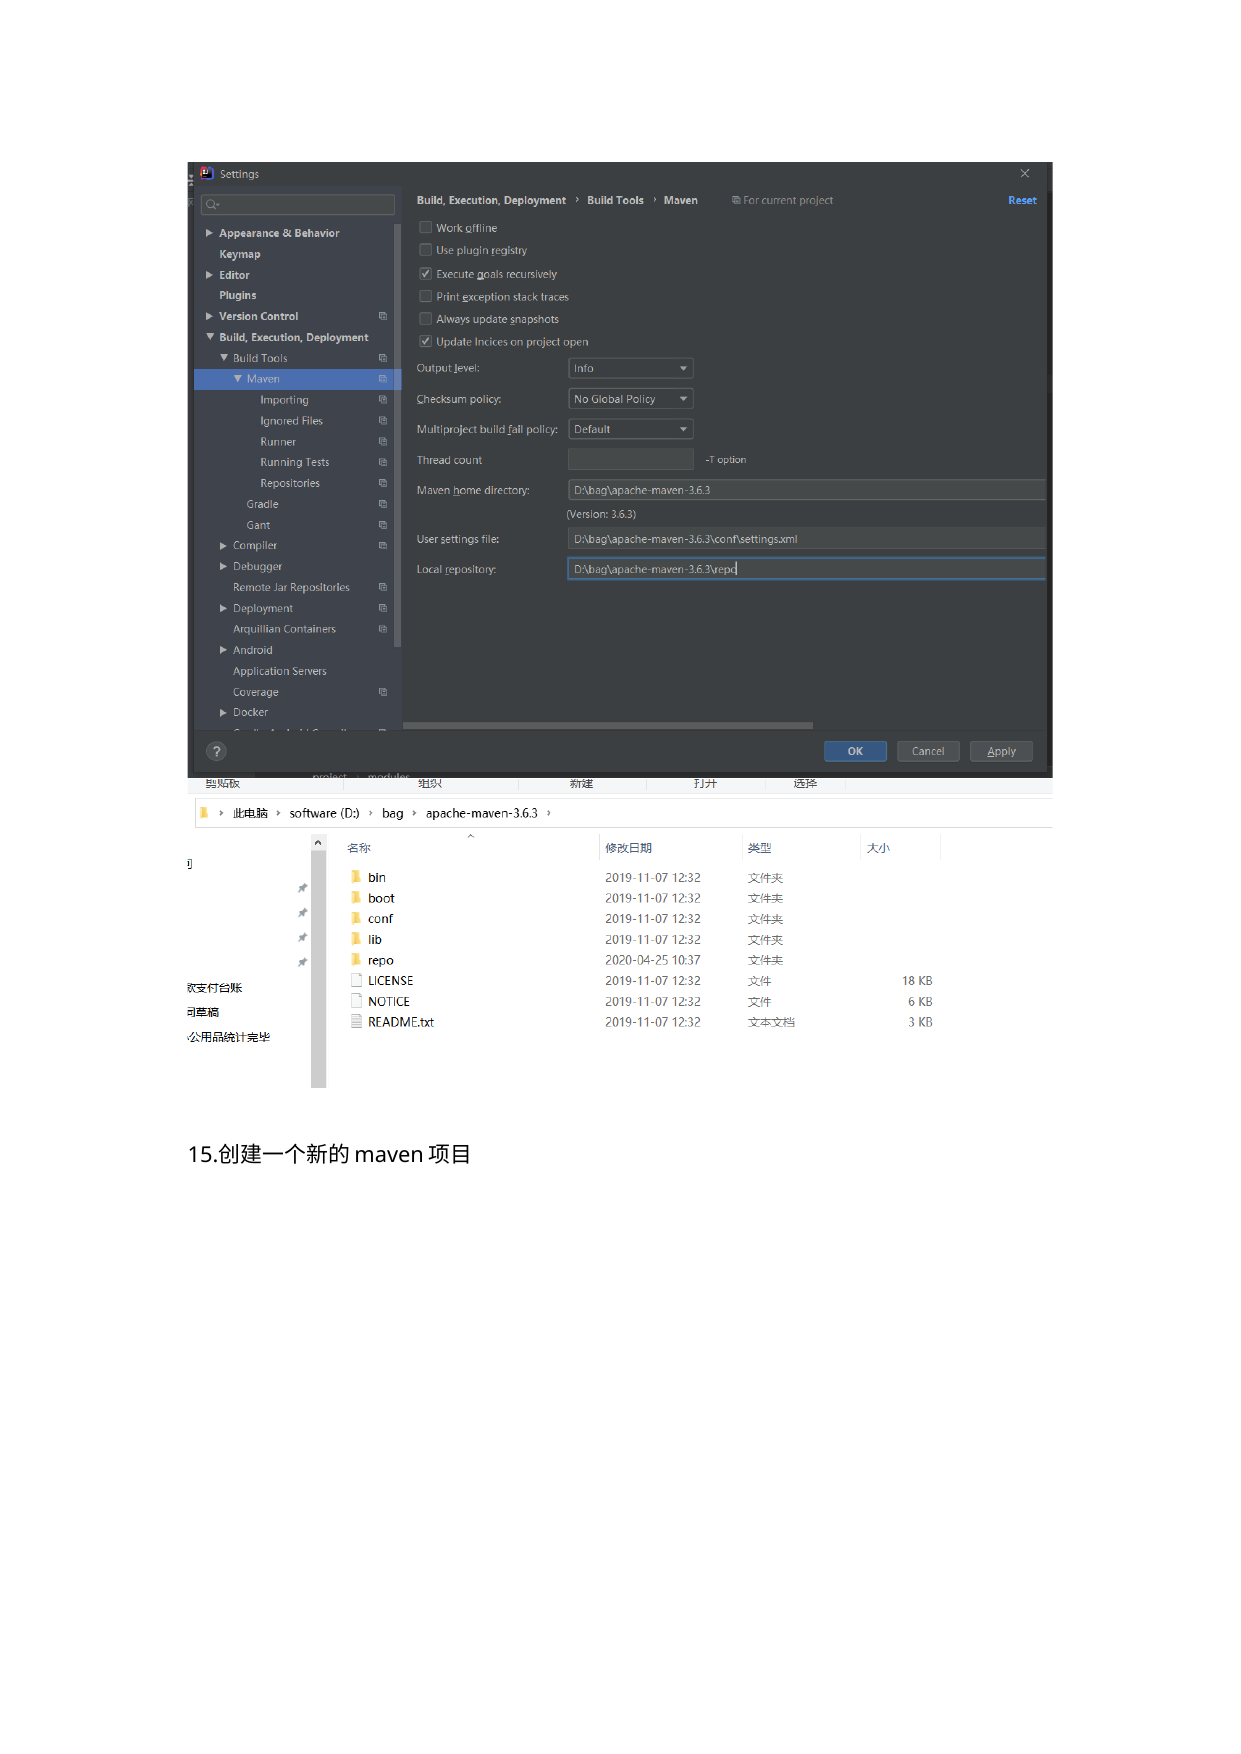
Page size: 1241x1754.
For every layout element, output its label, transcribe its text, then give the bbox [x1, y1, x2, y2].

picture [187, 162, 1053, 778]
text 15.创建一个新的maven项目 [187, 1137, 1053, 1169]
picture [187, 779, 1053, 1088]
